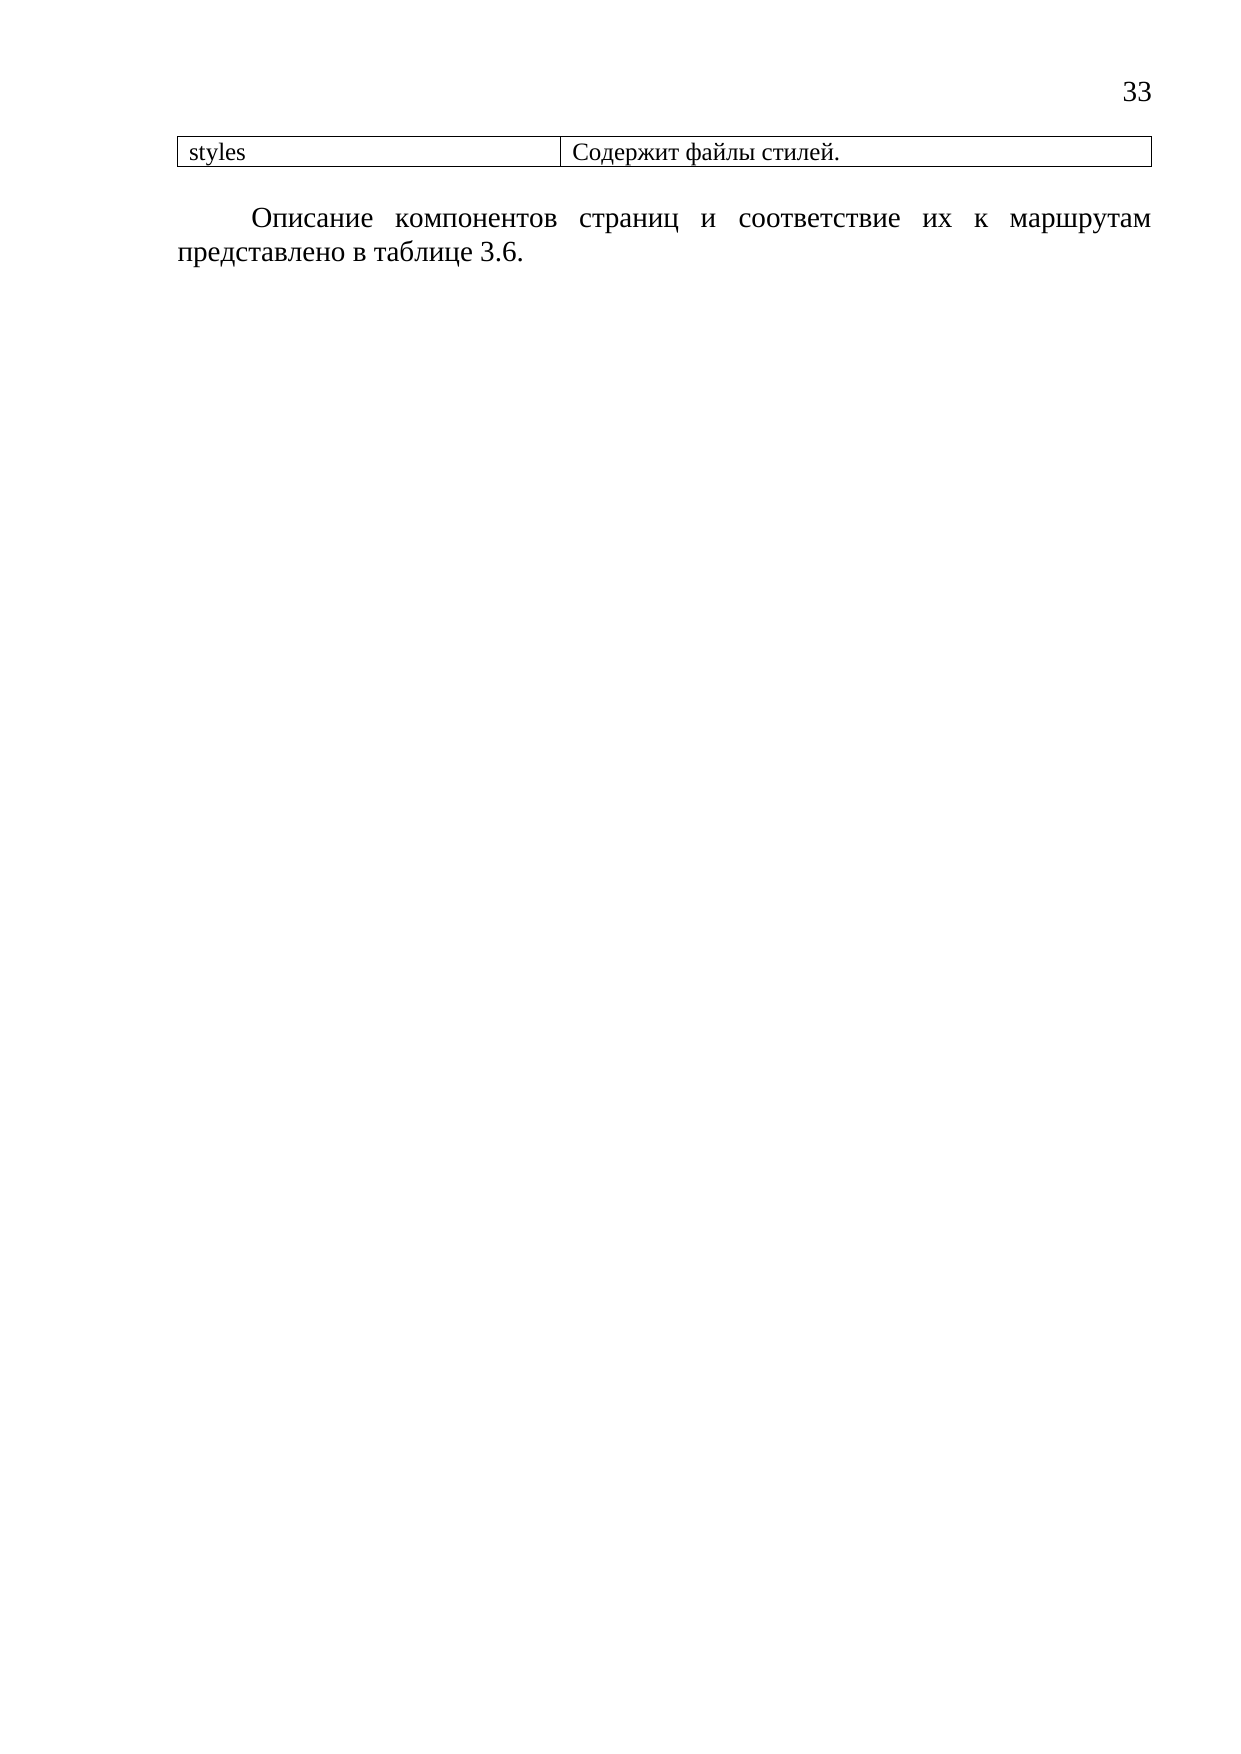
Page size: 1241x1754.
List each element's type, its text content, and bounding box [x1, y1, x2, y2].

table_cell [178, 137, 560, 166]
text Описание компонентов страниц и соответствие их к маршрутам представлено в таблице 3.6. [177, 201, 1152, 268]
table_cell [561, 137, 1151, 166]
